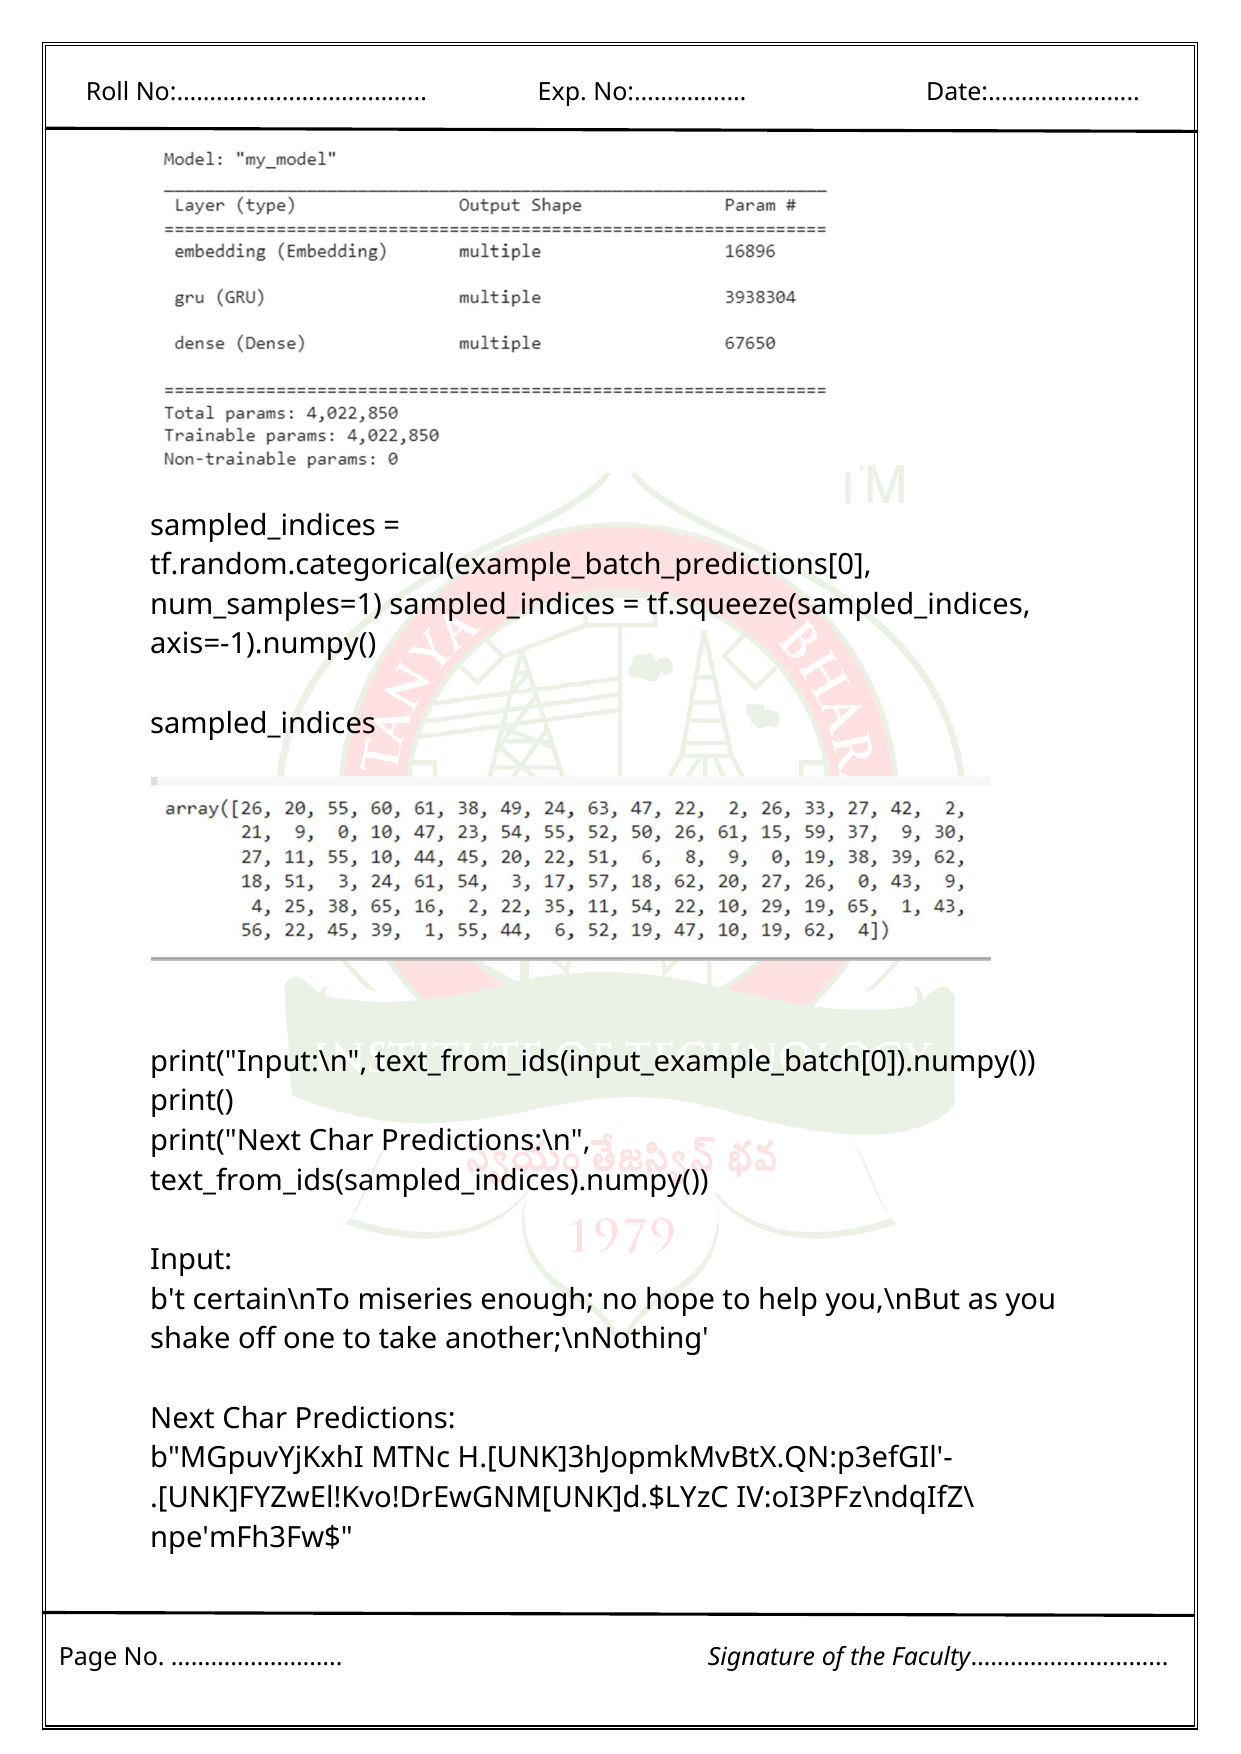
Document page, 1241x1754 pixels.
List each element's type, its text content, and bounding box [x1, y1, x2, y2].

picture [150, 776, 992, 961]
text b"MGpuvYjKxhI MTNc H.[UNK]3hJopmkMvBtX.QN:p3efGIl'- [150, 1437, 1090, 1476]
text sampled_indices [150, 702, 1090, 742]
text Input: [150, 1238, 1090, 1278]
text b't certain\nTo miseries enough; no hope to help you,\nBut as you shake off one to take another;\nNothing' [150, 1278, 1090, 1357]
text .[UNK]FYZwEl!Kvo!DrEwGNM[UNK]d.$LYzC IV:oI3PFz\ndqIfZ\npe'mFh3Fw$" [150, 1476, 1090, 1556]
picture [150, 139, 861, 473]
text Next Char Predictions: [150, 1397, 1090, 1437]
text sampled_indices = tf.random.categorical(example_batch_predictions[0], num_samples=1) sampled_indices = tf.squeeze(sampled_indices, axis=-1).numpy() [150, 504, 1090, 662]
text print("Input:\n", text_from_ids(input_example_batch[0]).numpy()) print() [150, 1040, 1090, 1119]
text print("Next Char Predictions:\n", text_from_ids(sampled_indices).numpy()) [150, 1119, 1090, 1198]
